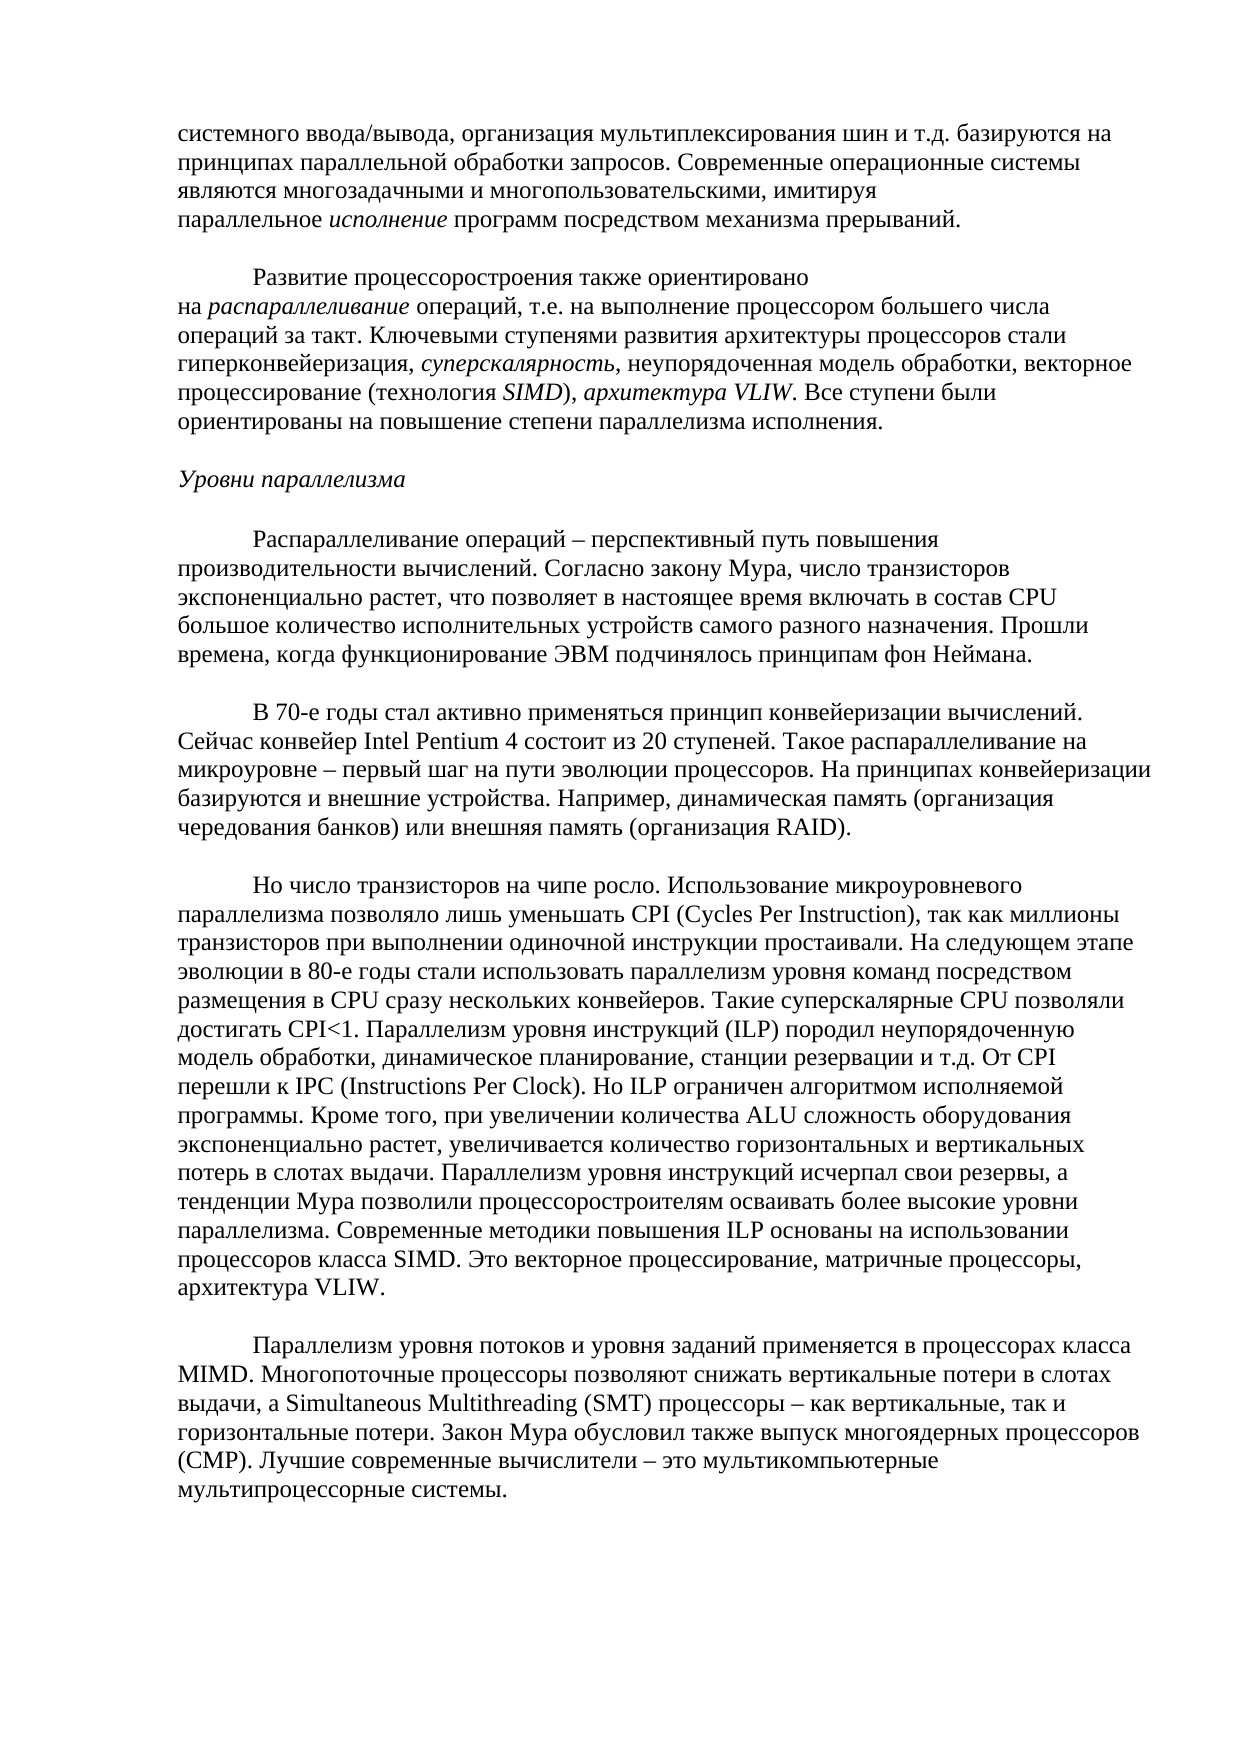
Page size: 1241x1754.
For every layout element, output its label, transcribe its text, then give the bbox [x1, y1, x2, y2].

text Параллелизм уровня потоков и уровня заданий применяется в процессорах класса MIMD. Многопоточные процессоры позволяют снижать вертикальные потери в слотах выдачи, а Simultaneous Multithreading (SMT) процессоры – как вертикальные, так и горизонтальные потери. Закон Мура обусловил также выпуск многоядерных процессоров (CMP). Лучшие современные вычислители – это мультикомпьютерные мультипроцессорные системы. [177, 1330, 1152, 1503]
text В 70-е годы стал активно применяться принцип конвейеризации вычислений. Сейчас конвейер Intel Pentium 4 состоит из 20 ступеней. Такое распараллеливание на микроуровне – первый шаг на пути эволюции процессоров. На принципах конвейеризации базируются и внешние устройства. Например, динамическая память (организация чередования банков) или внешняя память (организация RAID). [177, 697, 1152, 841]
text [177, 118, 1152, 233]
text Распараллеливание операций – перспективный путь повышения производительности вычислений. Согласно закону Мура, число транзисторов экспоненциально растет, что позволяет в настоящее время включать в состав CPU большое количество исполнительных устройств самого разного назначения. Прошли времена, когда функционирование ЭВМ подчинялось принципам фон Неймана. [177, 524, 1152, 668]
text Развитие процессоростроения также ориентировано на распараллеливание операций, т.е. на выполнение процессором большего числа операций за такт. Ключевыми ступенями развития архитектуры процессоров стали гиперконвейеризация, суперскалярность, неупорядоченная модель обработки, векторное процессирование (технология SIMD), архитектура VLIW. Все ступени были ориентированы на повышение степени параллелизма исполнения. [177, 262, 1152, 435]
subtitle Уровни параллелизма [177, 464, 1152, 493]
text Но число транзисторов на чипе росло. Использование микроуровневого параллелизма позволяло лишь уменьшать CPI (Cycles Per Instruction), так как миллионы транзисторов при выполнении одиночной инструкции простаивали. На следующем этапе эволюции в 80-е годы стали использовать параллелизм уровня команд посредством размещения в CPU сразу нескольких конвейеров. Такие суперскалярные CPU позволяли достигать CPI<1. Параллелизм уровня инструкций (ILP) породил неупорядоченную модель обработки, динамическое планирование, станции резервации и т.д. От CPI перешли к IPC (Instructions Per Clock). Но ILP ограничен алгоритмом исполняемой программы. Кроме того, при увеличении количества ALU сложность оборудования экспоненциально растет, увеличивается количество горизонтальных и вертикальных потерь в слотах выдачи. Параллелизм уровня инструкций исчерпал свои резервы, а тенденции Мура позволили процессоростроителям осваивать более высокие уровни параллелизма. Современные методики повышения ILP основаны на использовании процессоров класса SIMD. Это векторное процессирование, матричные процессоры, архитектура VLIW. [177, 870, 1152, 1301]
